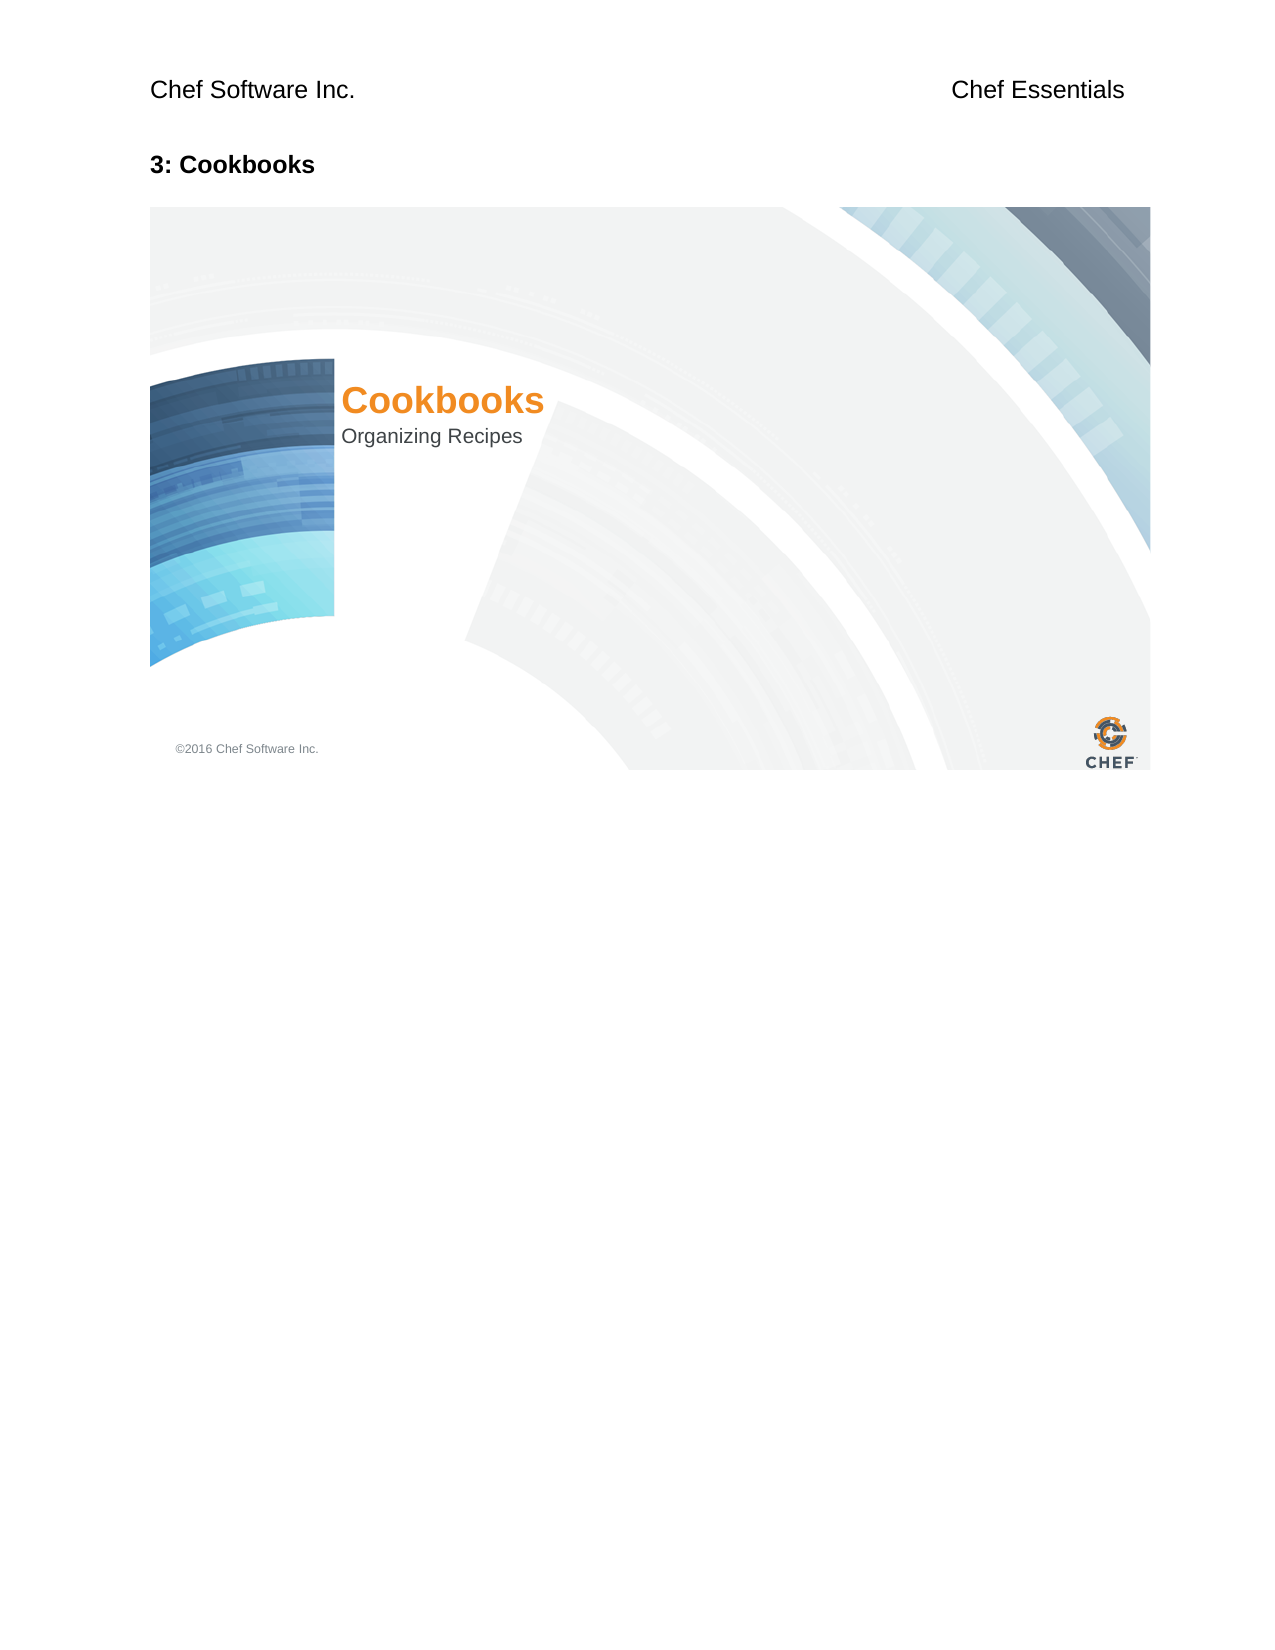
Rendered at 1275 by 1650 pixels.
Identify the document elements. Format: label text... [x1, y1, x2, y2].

text 3: Cookbooks [150, 150, 1125, 179]
